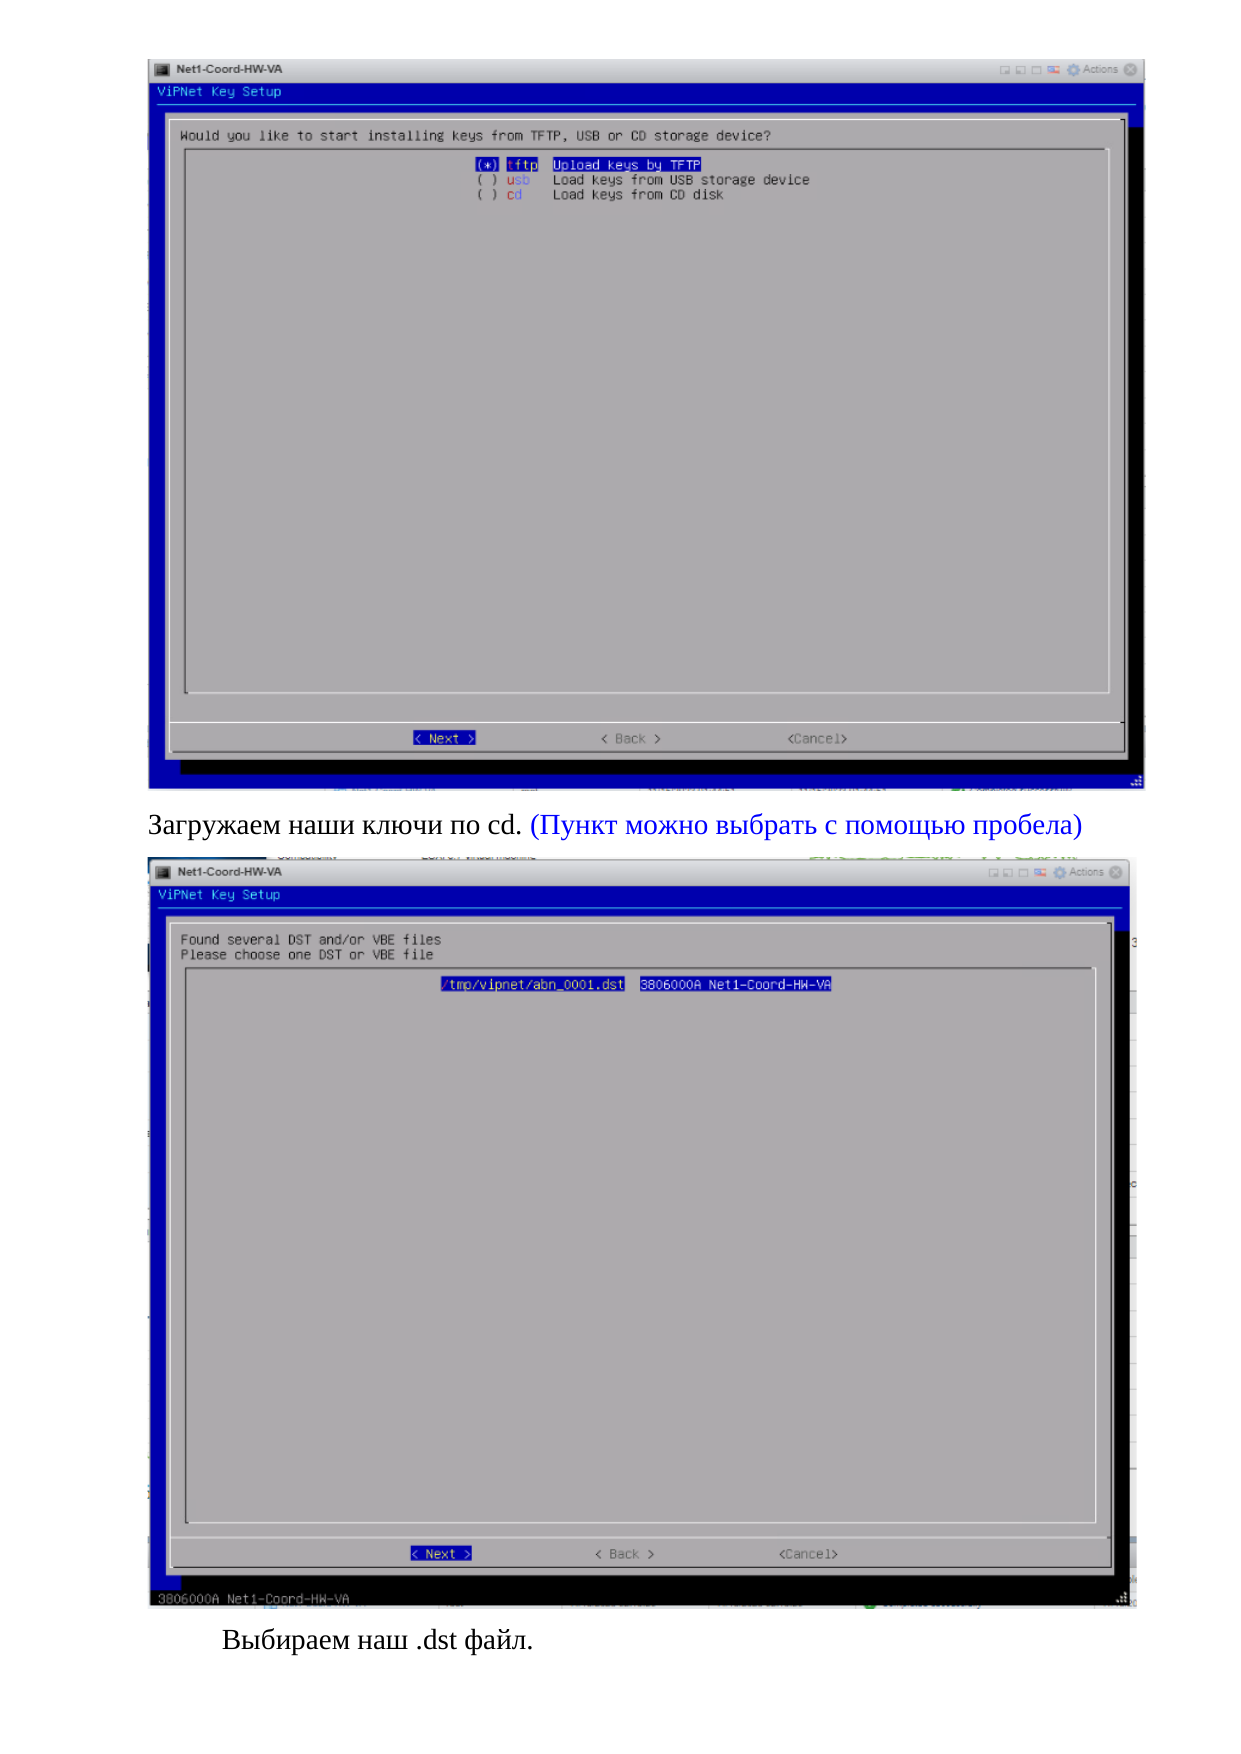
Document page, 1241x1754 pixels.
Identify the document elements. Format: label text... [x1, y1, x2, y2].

picture [147, 857, 1137, 1609]
text Выбираем наш .dst файл. [148, 1622, 1211, 1656]
picture [147, 59, 1146, 791]
